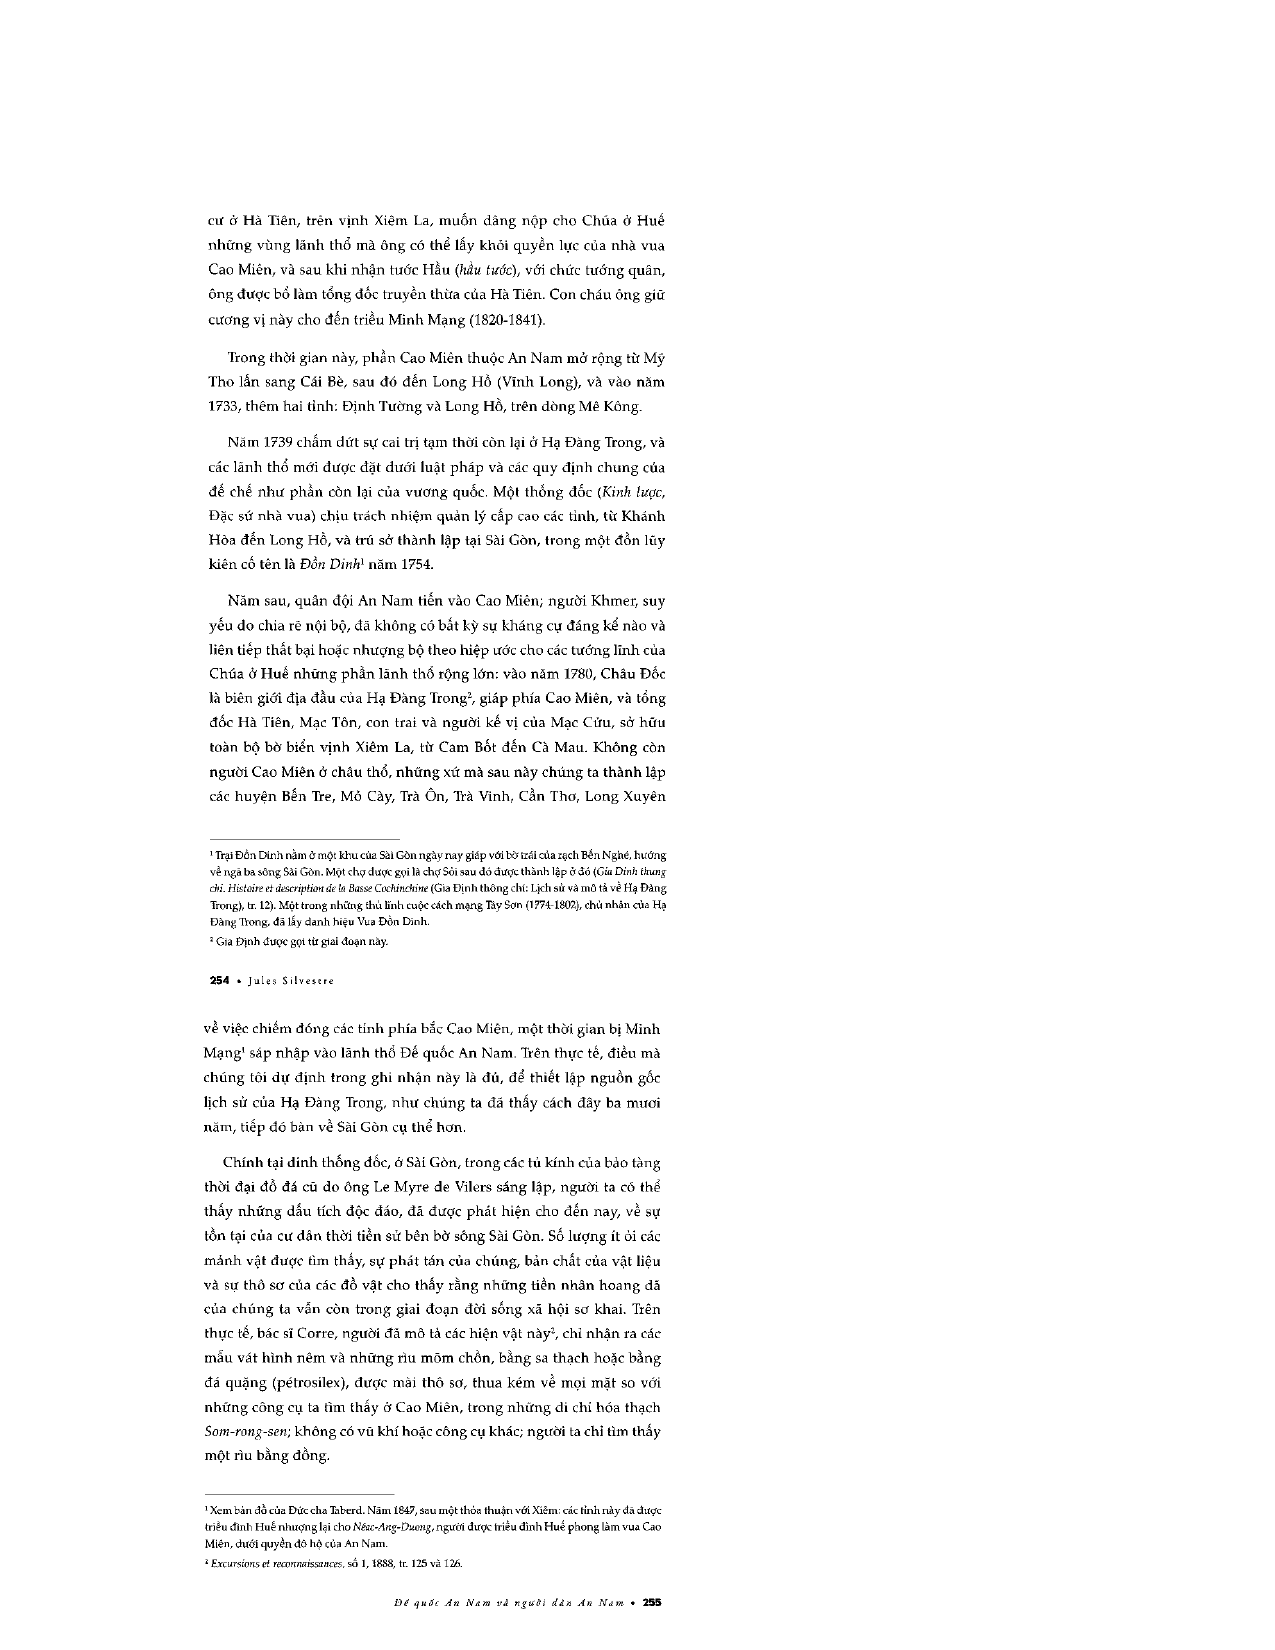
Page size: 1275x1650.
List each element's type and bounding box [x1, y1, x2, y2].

picture [150, 150, 713, 1650]
